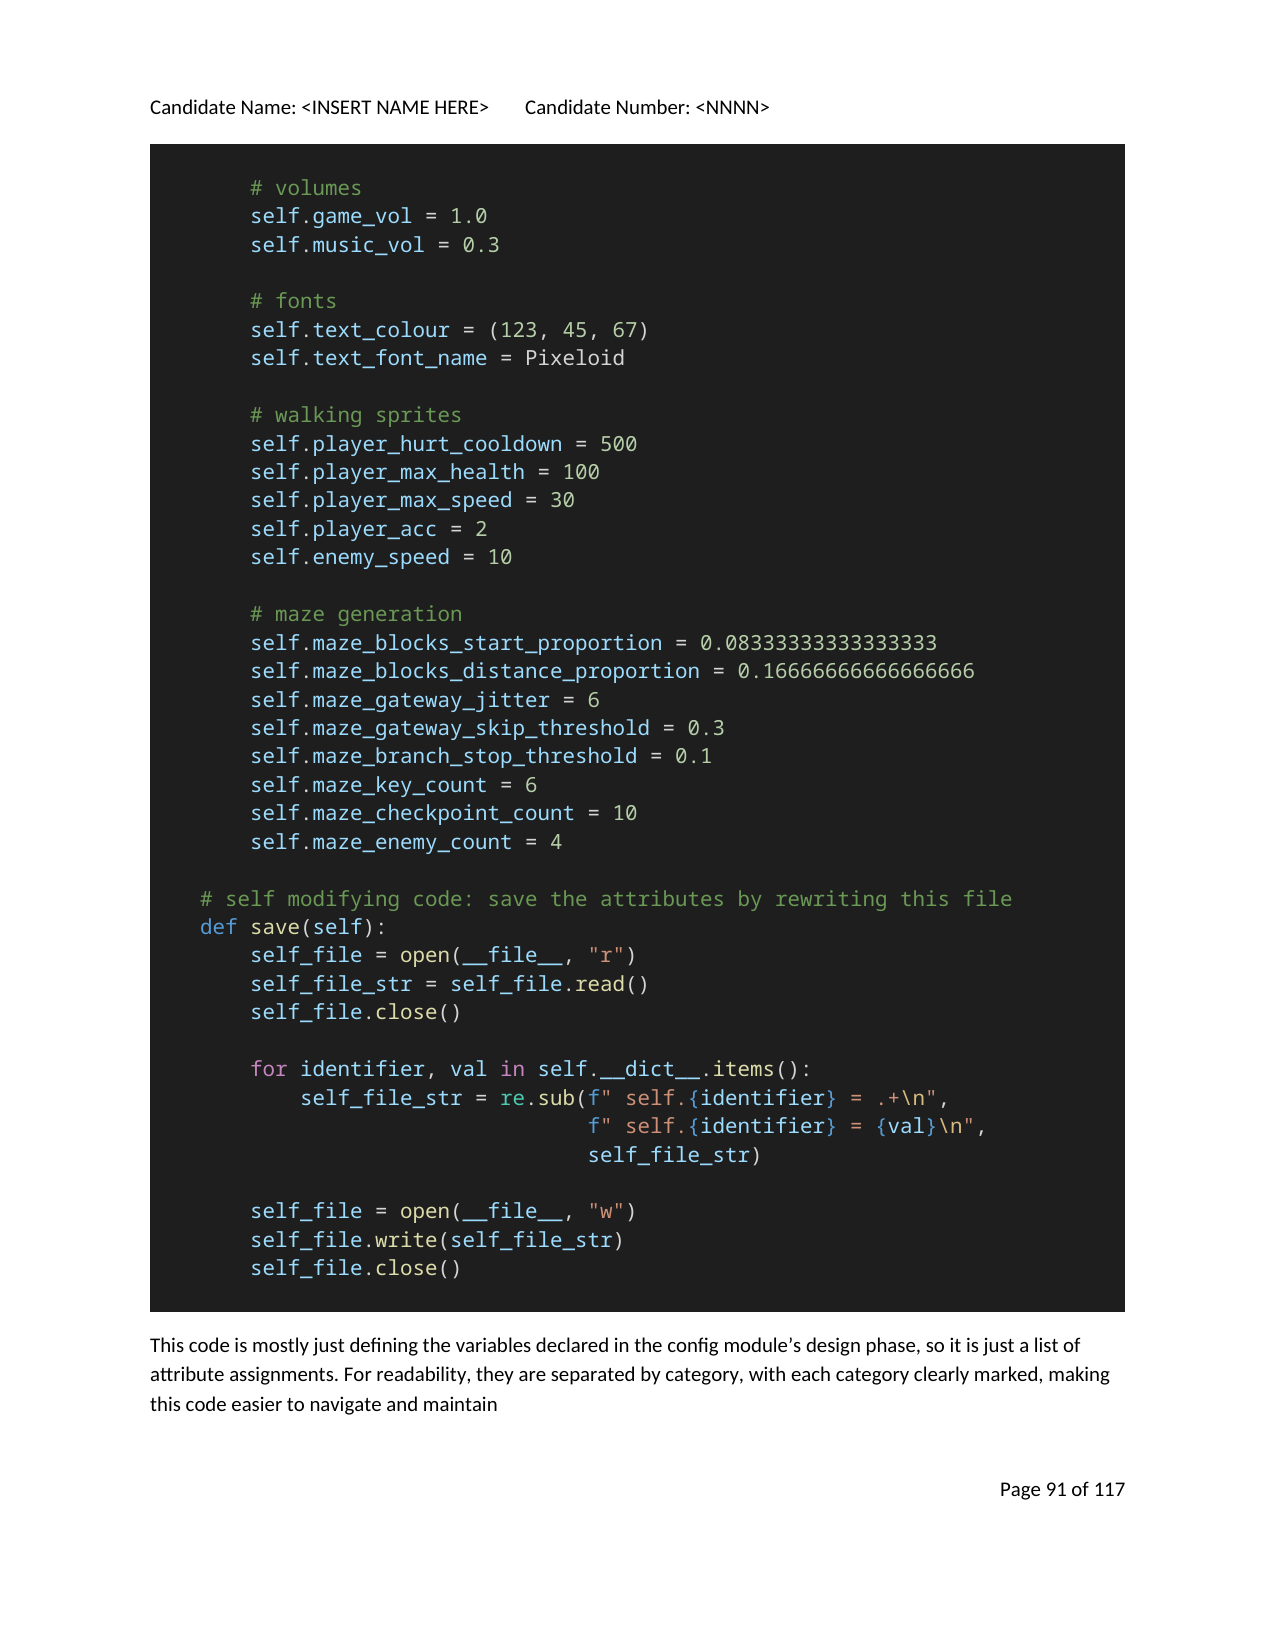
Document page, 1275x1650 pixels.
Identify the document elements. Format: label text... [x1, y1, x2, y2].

text self_file.write(self_file_str) [150, 1225, 1125, 1253]
text # maze generation [150, 599, 1125, 628]
text self_file_str) [150, 1140, 1125, 1168]
text self_file_str = re.sub(f" self.{identifier} = .+\n", [150, 1083, 1125, 1111]
text self_file_str = self_file.read() [150, 969, 1125, 997]
text self.maze_key_count = 6 [150, 770, 1125, 798]
text self_file.close() [150, 1253, 1125, 1282]
text self.text_font_name = Pixeloid [150, 343, 1125, 372]
text self.text_colour = (123, 45, 67) [150, 315, 1125, 343]
text self.maze_checkpoint_count = 10 [150, 798, 1125, 827]
text for identifier, val in self.__dict__.items(): [150, 1054, 1125, 1083]
text self.player_hurt_cooldown = 500 [150, 429, 1125, 457]
text self_file = open(__file__, "w") [150, 1197, 1125, 1225]
text self.player_acc = 2 [150, 514, 1125, 542]
text self.maze_enemy_count = 4 [150, 827, 1125, 855]
text This code is mostly just defining the variables declared in the config module’s design phase, so it is just a list of attribute assignments. For readability, they are separated by category, with each category clearly marked, making this code easier to navigate and maintain [150, 1332, 1125, 1416]
text self.maze_branch_stop_threshold = 0.1 [150, 742, 1125, 770]
text f" self.{identifier} = {val}\n", [150, 1111, 1125, 1140]
text self.enemy_speed = 10 [150, 542, 1125, 571]
text # self modifying code: save the attributes by rewriting this file [150, 884, 1125, 912]
text def save(self): [150, 912, 1125, 941]
text self.music_vol = 0.3 [150, 230, 1125, 258]
text self.maze_gateway_jitter = 6 [150, 685, 1125, 713]
text self.player_max_speed = 30 [150, 486, 1125, 514]
text self.maze_gateway_skip_threshold = 0.3 [150, 713, 1125, 742]
text self.player_max_health = 100 [150, 457, 1125, 486]
text self_file.close() [150, 997, 1125, 1026]
text # fonts [150, 287, 1125, 315]
text self.game_vol = 1.0 [150, 201, 1125, 230]
text # walking sprites [150, 400, 1125, 429]
text self_file = open(__file__, "r") [150, 941, 1125, 969]
text self.maze_blocks_start_proportion = 0.08333333333333333 [150, 628, 1125, 656]
text # volumes [150, 173, 1125, 201]
text self.maze_blocks_distance_proportion = 0.16666666666666666 [150, 656, 1125, 685]
